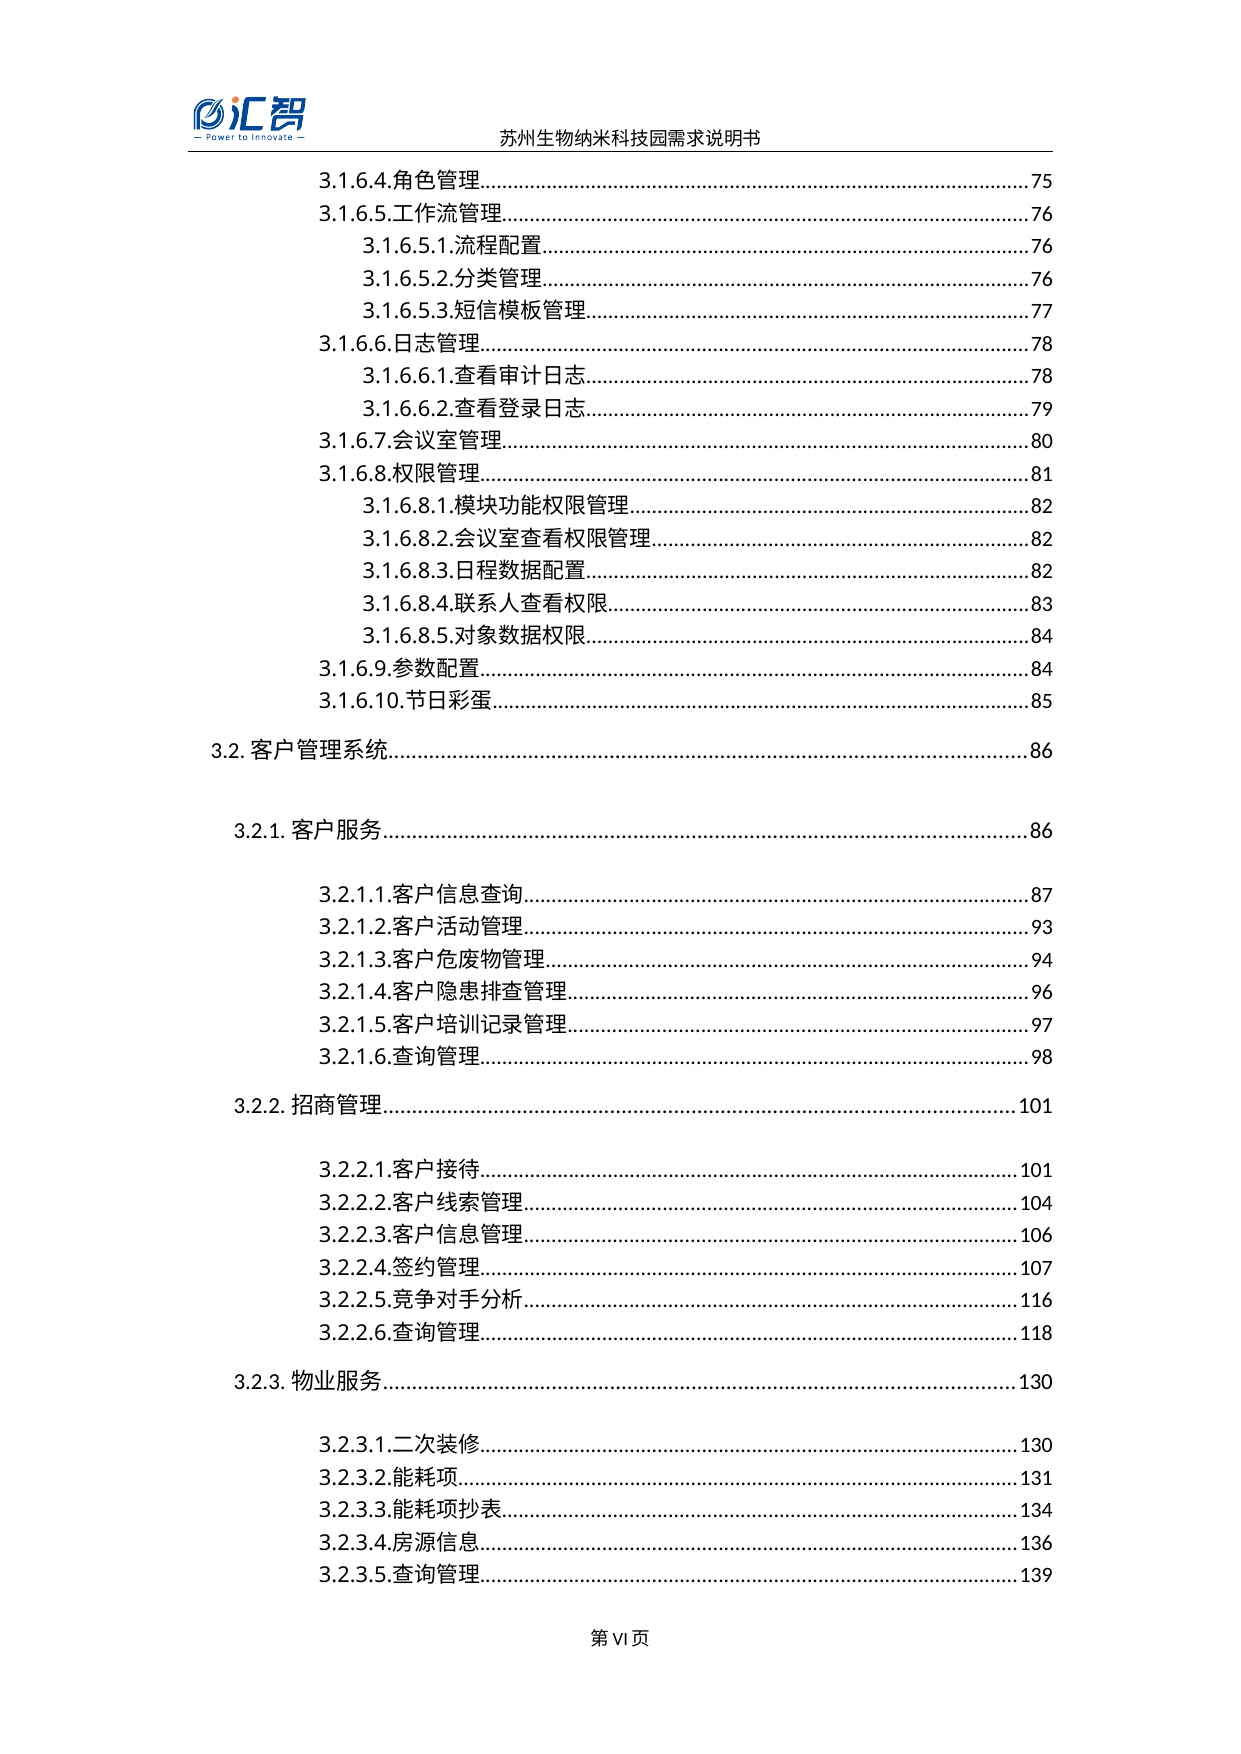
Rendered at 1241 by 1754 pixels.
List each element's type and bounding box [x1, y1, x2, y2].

picture [187, 88, 313, 146]
